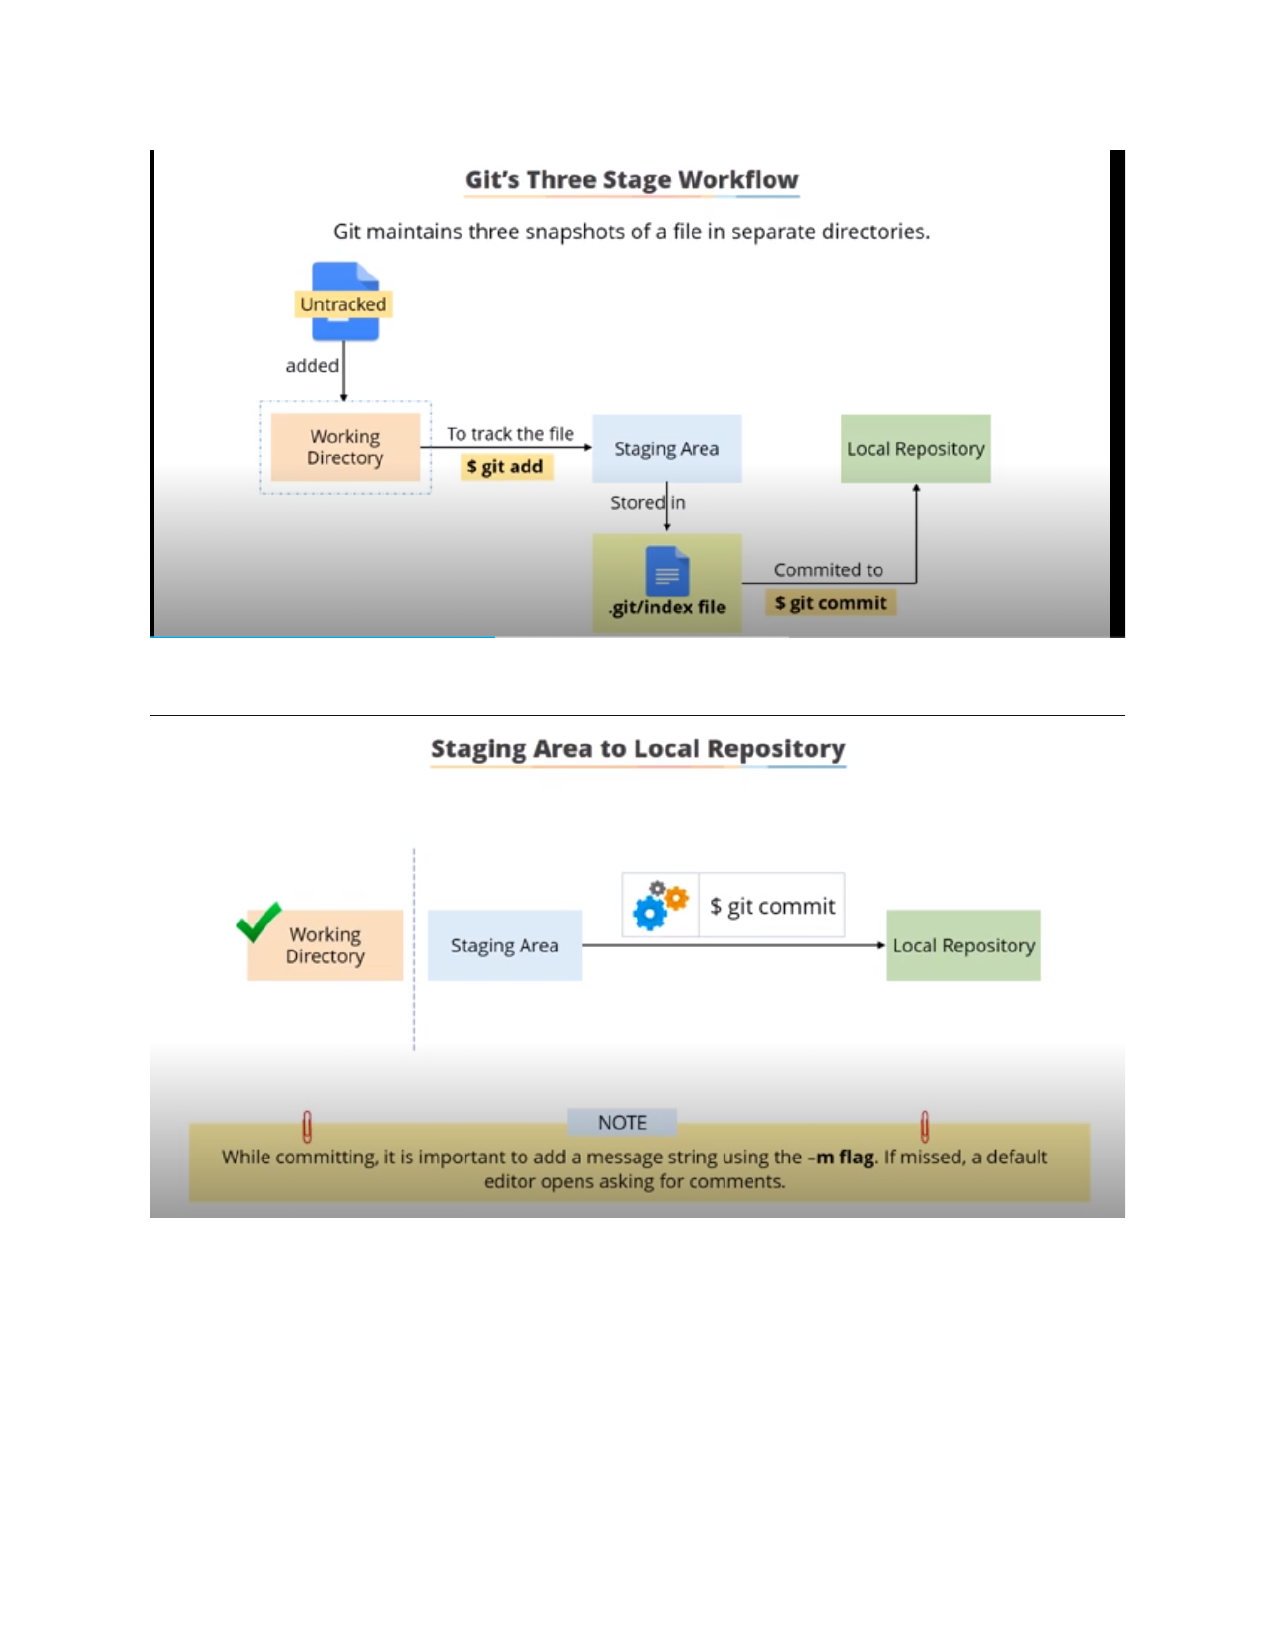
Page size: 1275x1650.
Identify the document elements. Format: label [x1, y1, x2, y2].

picture [150, 150, 1125, 638]
picture [150, 715, 1125, 1218]
